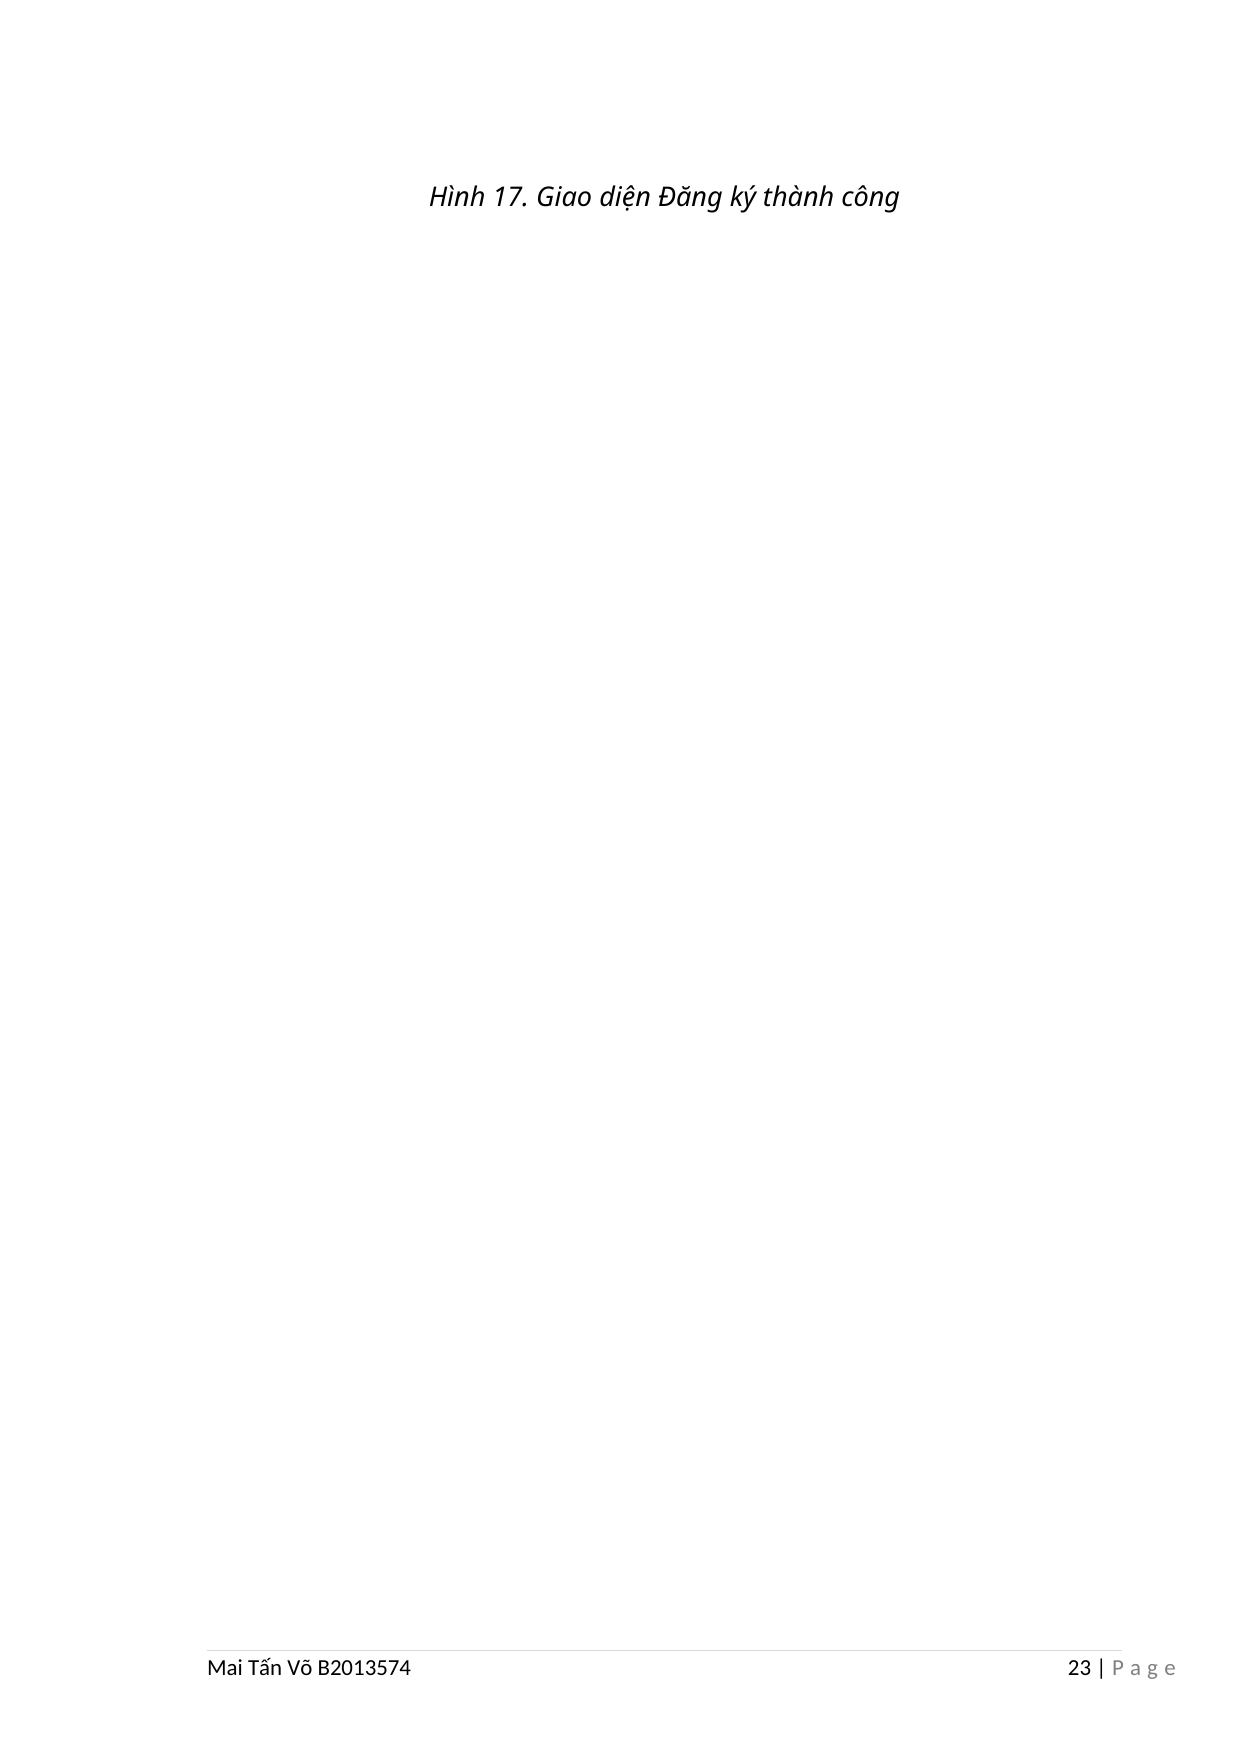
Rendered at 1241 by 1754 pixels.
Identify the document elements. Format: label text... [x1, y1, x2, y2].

text Hình 17. Giao diện Đăng ký thành công [207, 177, 1122, 214]
